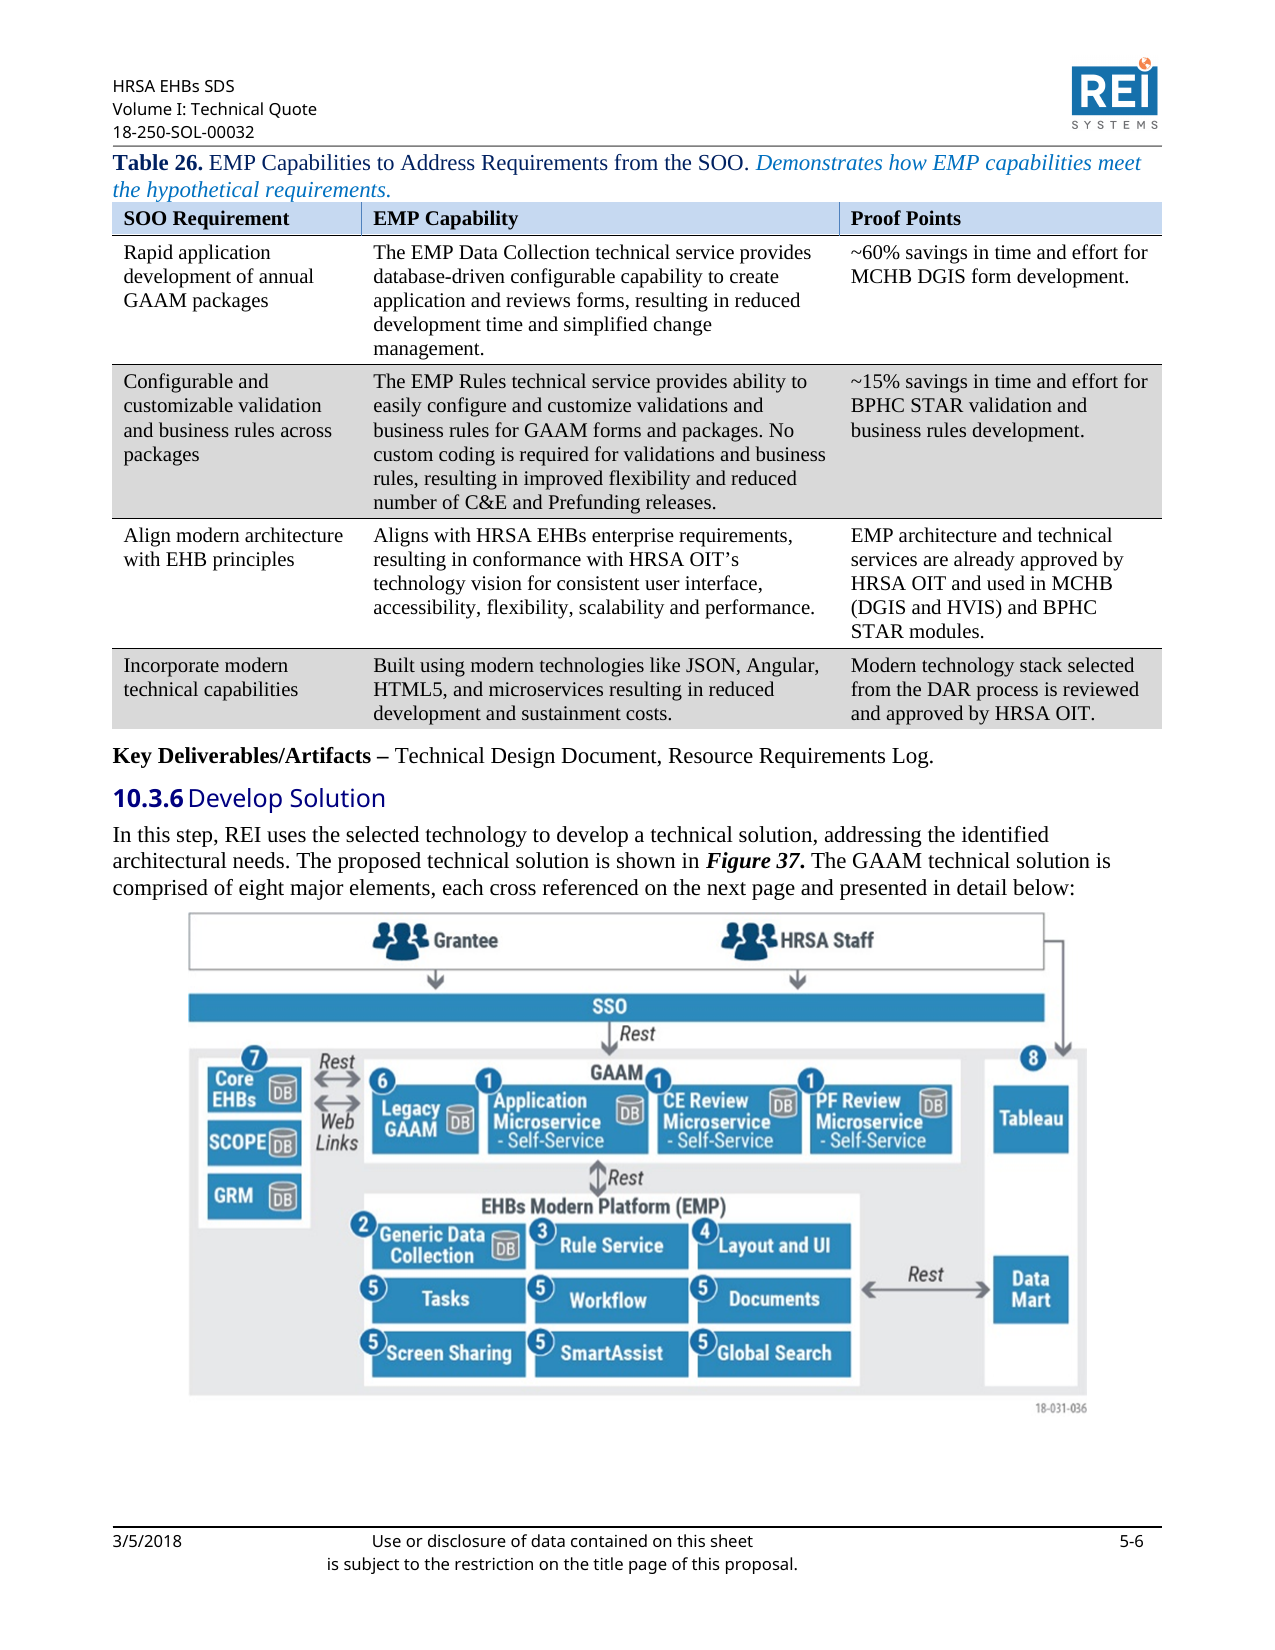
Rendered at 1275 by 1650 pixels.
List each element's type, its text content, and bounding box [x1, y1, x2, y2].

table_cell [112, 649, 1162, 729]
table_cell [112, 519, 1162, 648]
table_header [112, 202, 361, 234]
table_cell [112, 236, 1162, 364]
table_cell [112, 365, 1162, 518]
subtitle Develop Solution [112, 781, 1162, 814]
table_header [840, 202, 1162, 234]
text Table 26. EMP Capabilities to Address Requirements from the SOO. Demonstrates how EMP capabilities meet the hypothetical requirements. [112, 147, 1162, 202]
picture [188, 912, 1087, 1417]
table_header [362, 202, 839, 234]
text In this step, REI uses the selected technology to develop a technical solution, addressing the identified architectural needs. The proposed technical solution is shown in Figure 37. The GAAM technical solution is comprised of eight major elements, each cross referenced on the next page and presented in detail below: [112, 821, 1162, 900]
picture [1070, 55, 1160, 131]
text Key Deliverables/Artifacts – Technical Design Document, Resource Requirements Log. [112, 742, 1162, 768]
